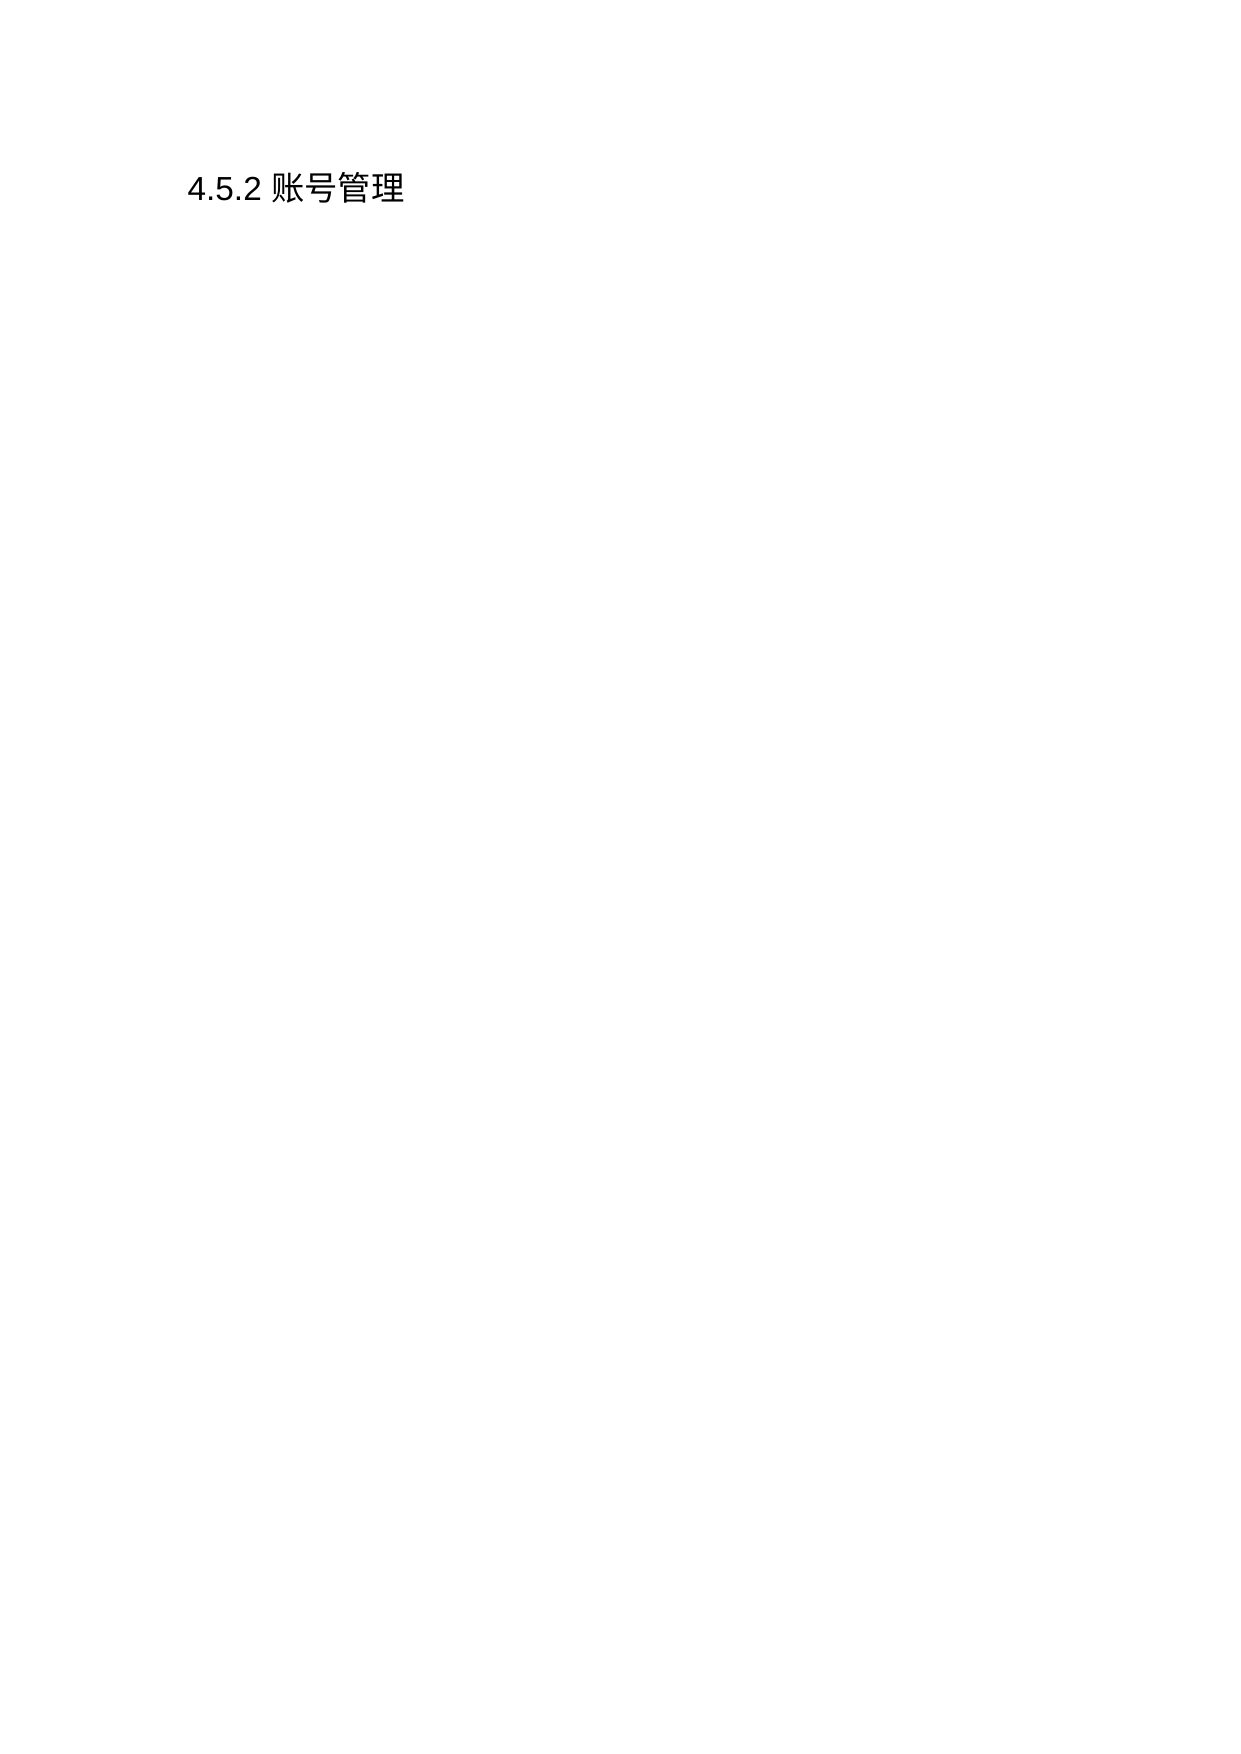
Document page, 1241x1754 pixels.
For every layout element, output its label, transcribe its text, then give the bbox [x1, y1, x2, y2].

subtitle 账号管理 [187, 162, 1053, 210]
